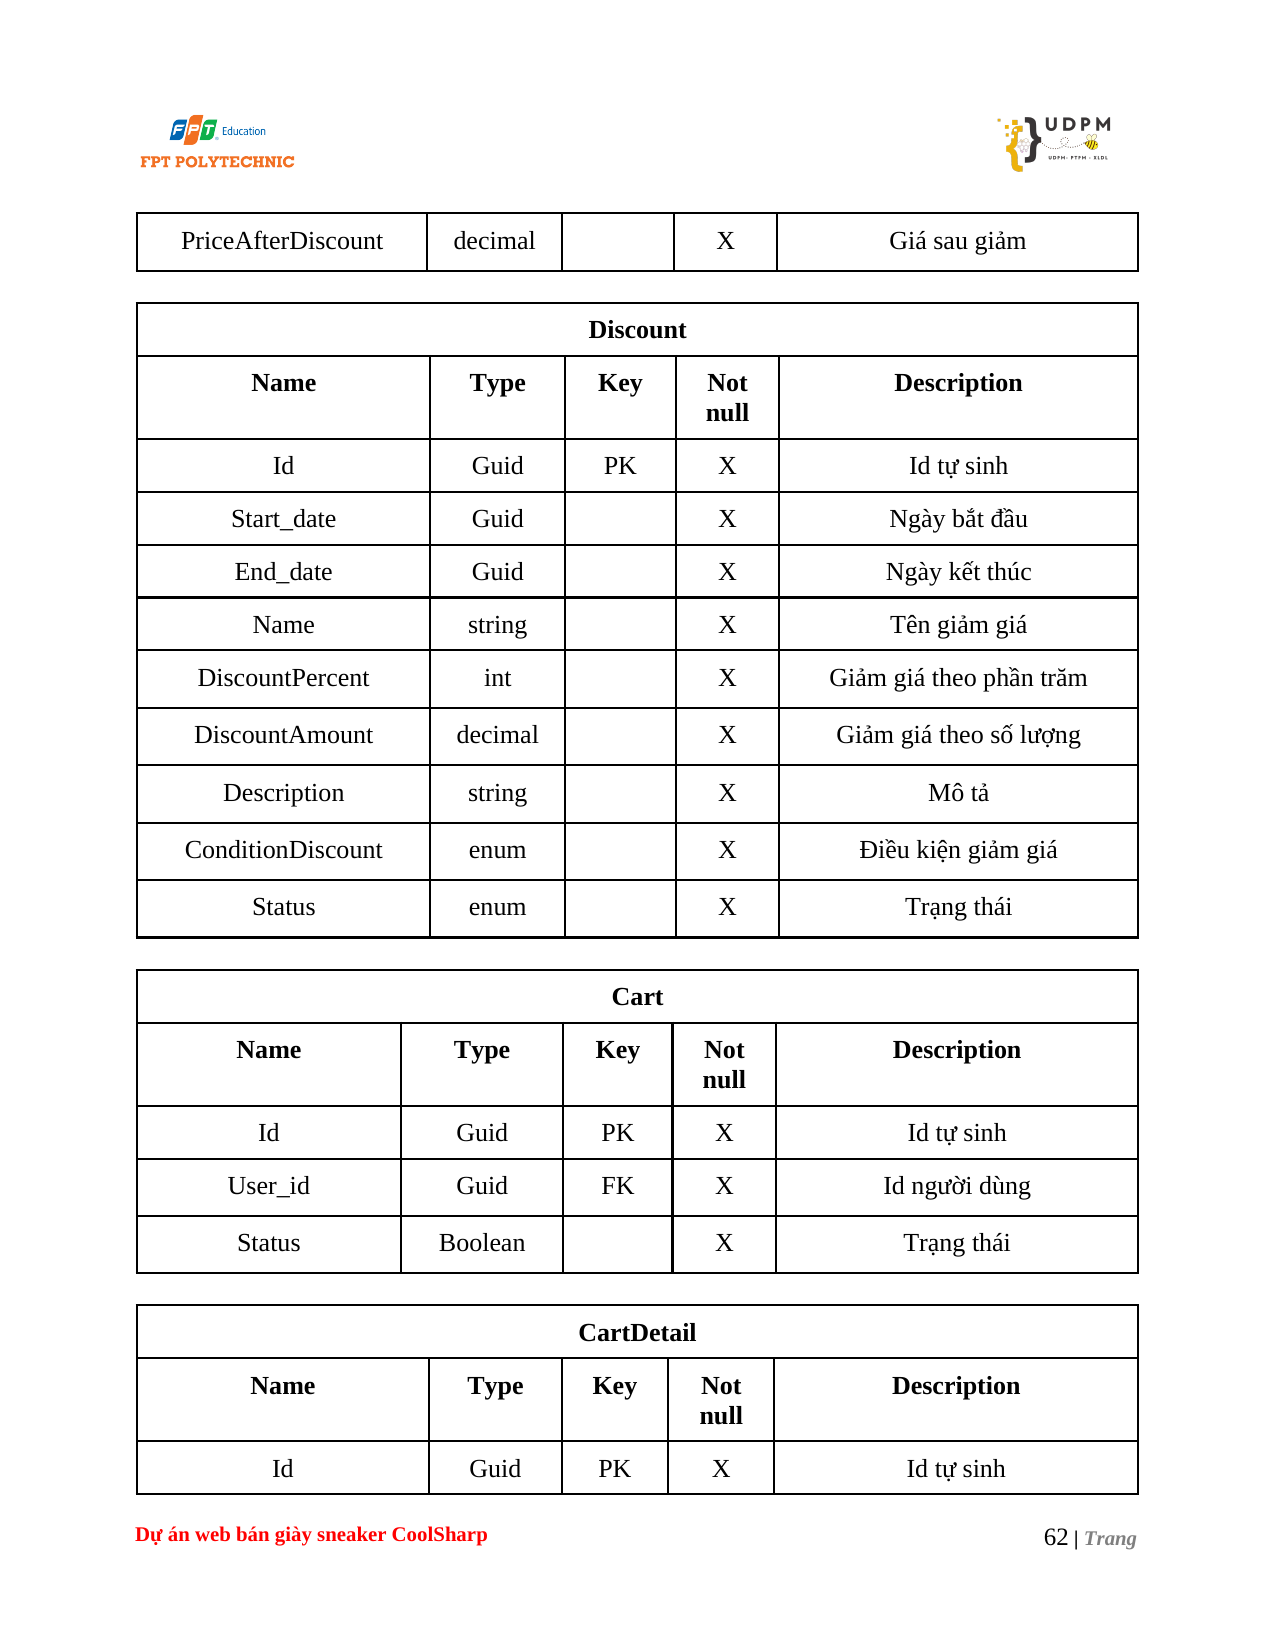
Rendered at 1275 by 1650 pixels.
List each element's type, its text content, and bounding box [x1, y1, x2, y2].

table_cell X [677, 440, 778, 491]
table_cell Description [780, 357, 1137, 438]
table_cell PriceAfterDiscount [138, 214, 426, 269]
table_cell X [677, 824, 778, 879]
table_cell Type [402, 1024, 562, 1104]
table_cell User_id [138, 1160, 400, 1214]
table_cell [566, 881, 675, 936]
table_cell X [669, 1442, 773, 1493]
table_cell Status [138, 881, 429, 936]
table_header Cart [138, 971, 1137, 1022]
table_cell Description [777, 1024, 1137, 1104]
table_cell Điều kiện giảm giá [780, 824, 1137, 879]
table_cell Status [138, 1217, 400, 1272]
table_cell X [674, 1217, 775, 1272]
table_cell X [677, 493, 778, 543]
table_cell [566, 824, 675, 879]
table_cell PK [564, 1107, 671, 1157]
table_cell enum [431, 824, 564, 879]
table_cell string [431, 766, 564, 822]
table_cell Type [431, 357, 564, 438]
table_cell X [677, 709, 778, 764]
table_cell Guid [430, 1442, 561, 1493]
table_cell Giá sau giảm [778, 214, 1137, 269]
table_cell X [675, 214, 776, 269]
table_cell Key [564, 1024, 671, 1104]
table_cell Id tự sinh [780, 440, 1137, 491]
table_cell Name [138, 1359, 428, 1440]
table_cell DiscountAmount [138, 709, 429, 764]
table_cell Key [563, 1359, 667, 1440]
table_cell Not null [674, 1024, 775, 1104]
picture [135, 107, 299, 180]
table_cell Guid [431, 493, 564, 543]
table_cell Giảm giá theo phần trăm [780, 651, 1137, 707]
table_cell [566, 651, 675, 707]
table_cell X [674, 1160, 775, 1214]
table_cell Boolean [402, 1217, 562, 1272]
table_cell Id người dùng [777, 1160, 1137, 1214]
table_cell Guid [431, 546, 564, 596]
table_cell Name [138, 599, 429, 649]
table_cell [564, 1217, 671, 1272]
table_cell [566, 709, 675, 764]
table_cell Mô tả [780, 766, 1137, 822]
table_cell Giảm giá theo số lượng [780, 709, 1137, 764]
table_cell Id tự sinh [777, 1107, 1137, 1157]
table_cell [566, 766, 675, 822]
table_cell Type [430, 1359, 561, 1440]
table_cell int [431, 651, 564, 707]
table_cell Ngày bắt đầu [780, 493, 1137, 543]
table_cell X [677, 599, 778, 649]
table_cell End_date [138, 546, 429, 596]
table_cell Id [138, 1107, 400, 1157]
table_cell decimal [428, 214, 561, 269]
table_cell Id [138, 1442, 428, 1493]
table_cell Not null [669, 1359, 773, 1440]
table_cell Trạng thái [780, 881, 1137, 936]
picture [977, 99, 1141, 189]
table_cell enum [431, 881, 564, 936]
table_cell Id tự sinh [775, 1442, 1137, 1493]
table_cell [566, 493, 675, 543]
table_header CartDetail [138, 1306, 1137, 1357]
table_cell [566, 599, 675, 649]
table_cell [566, 546, 675, 596]
table_cell X [677, 881, 778, 936]
table_cell X [677, 546, 778, 596]
table_cell [563, 214, 673, 269]
table_cell Trạng thái [777, 1217, 1137, 1272]
table_cell Ngày kết thúc [780, 546, 1137, 596]
table_cell X [677, 766, 778, 822]
table_cell Id [138, 440, 429, 491]
table_header Discount [138, 304, 1137, 355]
table_cell Name [138, 357, 429, 438]
table_cell X [677, 651, 778, 707]
table_cell Description [775, 1359, 1137, 1440]
table_cell decimal [431, 709, 564, 764]
table_cell X [674, 1107, 775, 1157]
table_cell Tên giảm giá [780, 599, 1137, 649]
table_cell PK [566, 440, 675, 491]
table_cell Guid [402, 1107, 562, 1157]
table_cell Name [138, 1024, 400, 1104]
table_cell Guid [402, 1160, 562, 1214]
table_cell ConditionDiscount [138, 824, 429, 879]
table_cell PK [563, 1442, 667, 1493]
table_cell string [431, 599, 564, 649]
table_cell Key [566, 357, 675, 438]
table_cell Start_date [138, 493, 429, 543]
table_cell Guid [431, 440, 564, 491]
table_cell Description [138, 766, 429, 822]
table_cell Not null [677, 357, 778, 438]
table_cell FK [564, 1160, 671, 1214]
table_cell DiscountPercent [138, 651, 429, 707]
